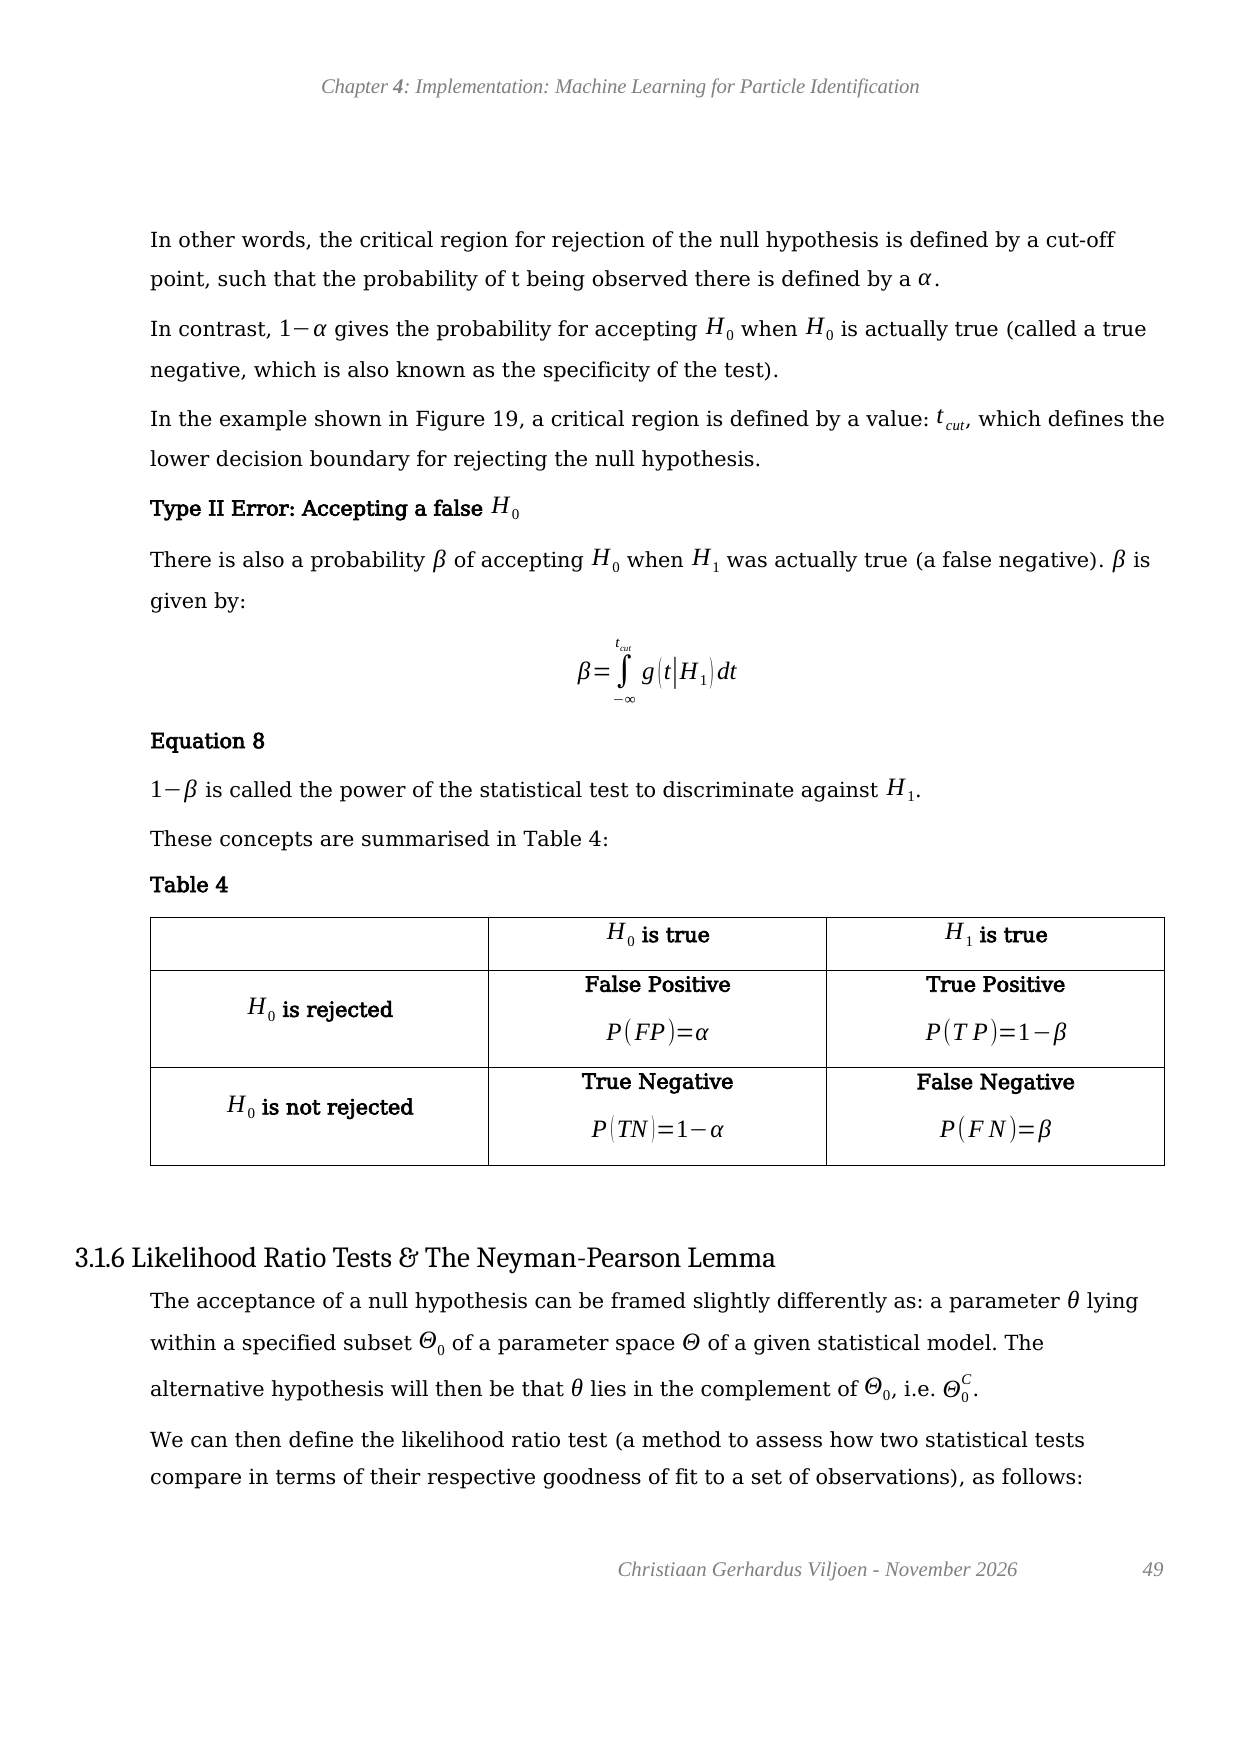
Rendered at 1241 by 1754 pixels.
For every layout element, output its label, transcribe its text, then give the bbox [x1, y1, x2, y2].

text We can then define the likelihood ratio test (a method to assess how two statistical tests compare in terms of their respective goodness of fit to a set of observations), as follows: [150, 1427, 1165, 1489]
text The acceptance of a null hypothesis can be framed slightly differently as: a parameter lying within a specified subset of a parameter space of a given statistical model. The alternative hypothesis will then be that lies in the complement of , i.e. . [150, 1287, 1165, 1406]
table_cell False Positive [489, 971, 826, 1067]
table_header [151, 918, 488, 970]
table_cell is not rejected [151, 1068, 488, 1165]
text There is also a probability of accepting when was actually true (a false negative). is given by: [150, 544, 1165, 613]
table_cell False Negative [827, 1068, 1164, 1165]
table_cell True Positive [827, 971, 1164, 1067]
text Equation 8 [150, 727, 1165, 752]
table_cell is rejected [151, 971, 488, 1067]
table_header is true [827, 918, 1164, 970]
text In other words, the critical region for rejection of the null hypothesis is defined by a cut-off point, such that the probability of t being observed there is defined by a . [150, 227, 1165, 292]
text Type II Error: Accepting a false [150, 492, 1165, 523]
text In contrast, gives the probability for accepting when is actually true (called a true negative, which is also known as the specificity of the test). [150, 312, 1165, 381]
subtitle Likelihood Ratio Tests & The Neyman-Pearson Lemma [75, 1241, 1165, 1274]
text is called the power of the statistical test to discriminate against . [150, 773, 1165, 805]
text In the example shown in Figure 19, a critical region is defined by a value: , which defines the lower decision boundary for rejecting the null hypothesis. [150, 402, 1165, 471]
text Table 4 [150, 871, 1165, 896]
text These concepts are summarised in Table 4: [150, 826, 1165, 851]
table_header is true [489, 918, 826, 970]
table_cell True Negative [489, 1068, 826, 1165]
